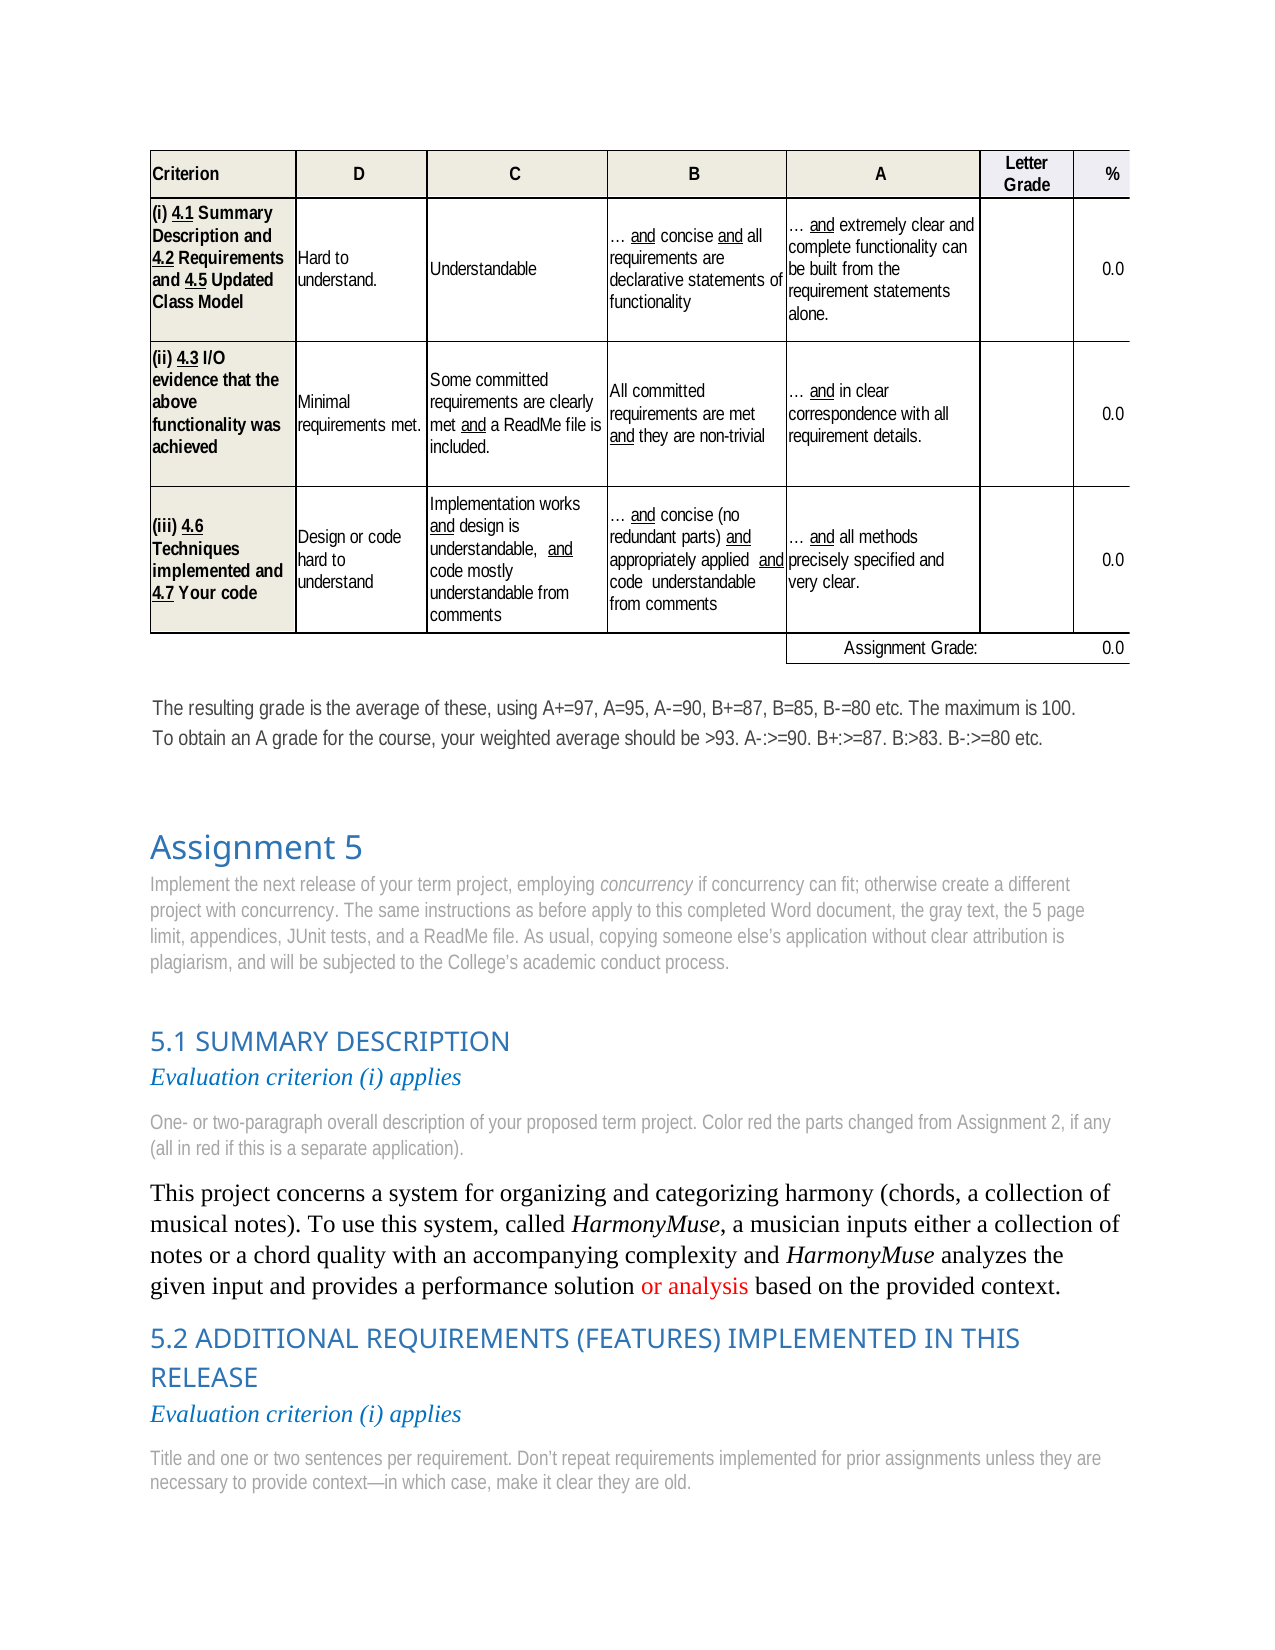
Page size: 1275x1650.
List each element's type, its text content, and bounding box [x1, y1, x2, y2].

text One- or two-paragraph overall description of your proposed term project. Color red the parts changed from Assignment 2, if any (all in red if this is a separate application). [150, 1110, 1125, 1160]
text Evaluation criterion (i) applies [150, 1062, 1125, 1091]
text Evaluation criterion (i) applies [150, 1399, 1125, 1427]
subtitle Assignment 5 [150, 823, 1125, 869]
subtitle 5.2 ADDITIONAL REQUIREMENTS (FEATURES) IMPLEMENTED IN THIS RELEASE [150, 1319, 1125, 1396]
text Title and one or two sentences per requirement. Don’t repeat requirements implemented for prior assignments unless they are necessary to provide context—in which case, make it clear they are old. [692, 1446, 1125, 1494]
text Implement the next release of your term project, employing concurrency if concurrency can fit; otherwise create a different project with concurrency. The same instructions as before apply to this completed Word document, the gray text, the 5 page limit, appendices, JUnit tests, and a ReadMe file. As usual, copying someone else’s application without clear attribution is plagiarism, and will be subjected to the College’s academic conduct process. [150, 872, 1125, 974]
text This project concerns a system for organizing and categorizing harmony (chords, a collection of musical notes). To use this system, called HarmonyMuse, a musician inputs either a collection of notes or a chord quality with an accompanying complexity and HarmonyMuse analyzes the given input and provides a performance solution or analysis based on the provided context. [150, 1178, 1125, 1300]
subtitle 5.1 SUMMARY DESCRIPTION [150, 1022, 1125, 1059]
